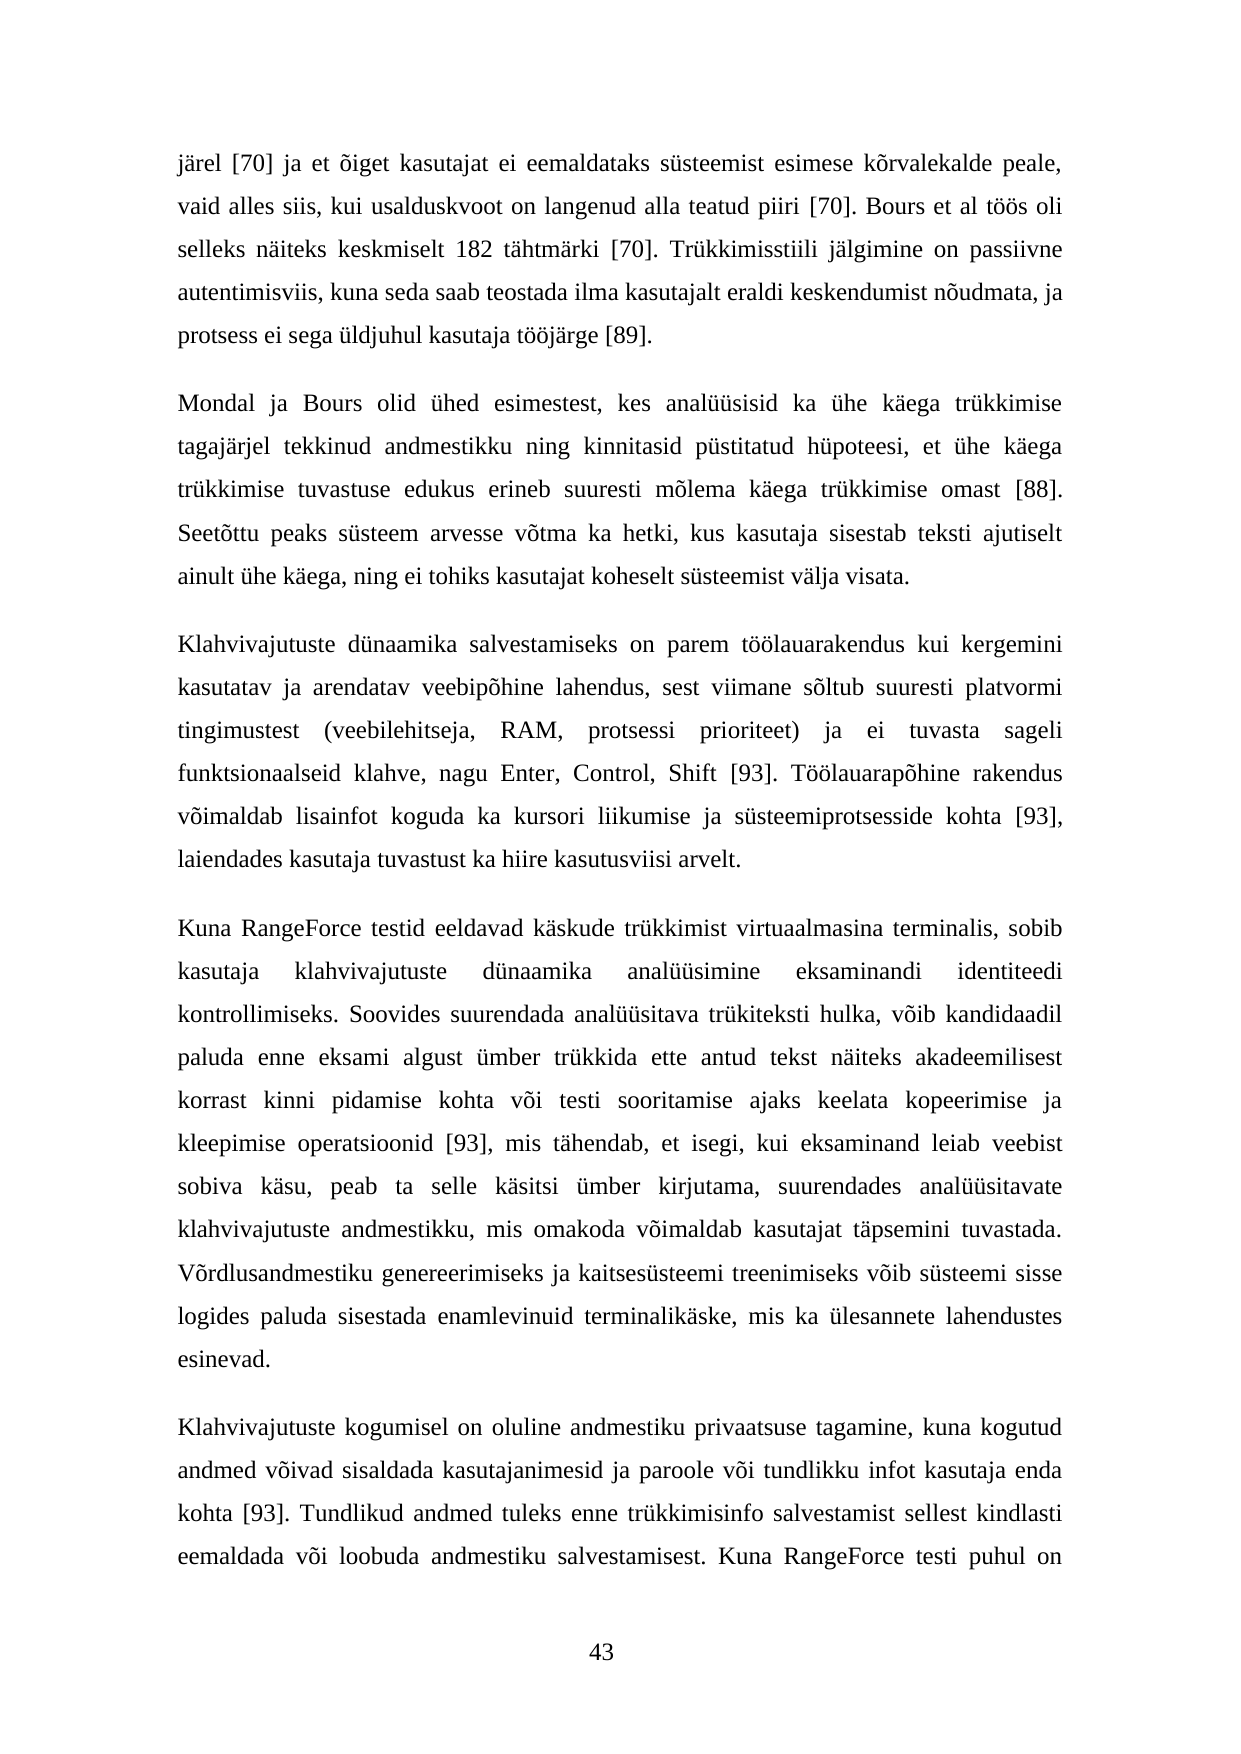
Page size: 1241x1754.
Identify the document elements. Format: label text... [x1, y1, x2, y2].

text Mondal ja Bours olid ühed esimestest, kes analüüsisid ka ühe käega trükkimise tagajärjel tekkinud andmestikku ning kinnitasid püstitatud hüpoteesi, et ühe käega trükkimise tuvastuse edukus erineb suuresti mõlema käega trükkimise omast [88]. Seetõttu peaks süsteem arvesse võtma ka hetki, kus kasutaja sisestab teksti ajutiselt ainult ühe käega, ning ei tohiks kasutajat koheselt süsteemist välja visata. [177, 388, 1063, 589]
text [177, 148, 1063, 349]
text Kuna RangeForce testid eeldavad käskude trükkimist virtuaalmasina terminalis, sobib kasutaja klahvivajutuste dünaamika analüüsimine eksaminandi identiteedi kontrollimiseks. Soovides suurendada analüüsitava trükiteksti hulka, võib kandidaadil paluda enne eksami algust ümber trükkida ette antud tekst näiteks akadeemilisest korrast kinni pidamise kohta või testi sooritamise ajaks keelata kopeerimise ja kleepimise operatsioonid [93], mis tähendab, et isegi, kui eksaminand leiab veebist sobiva käsu, peab ta selle käsitsi ümber kirjutama, suurendades analüüsitavate klahvivajutuste andmestikku, mis omakoda võimaldab kasutajat täpsemini tuvastada. Võrdlusandmestiku genereerimiseks ja kaitsesüsteemi treenimiseks võib süsteemi sisse logides paluda sisestada enamlevinuid terminalikäske, mis ka ülesannete lahendustes esinevad. [177, 913, 1063, 1373]
text Klahvivajutuste dünaamika salvestamiseks on parem töölauarakendus kui kergemini kasutatav ja arendatav veebipõhine lahendus, sest viimane sõltub suuresti platvormi tingimustest (veebilehitseja, RAM, protsessi prioriteet) ja ei tuvasta sageli funktsionaalseid klahve, nagu Enter, Control, Shift [93]. Töölauarapõhine rakendus võimaldab lisainfot koguda ka kursori liikumise ja süsteemiprotsesside kohta [93], laiendades kasutaja tuvastust ka hiire kasutusviisi arvelt. [177, 629, 1063, 873]
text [177, 1412, 1063, 1570]
